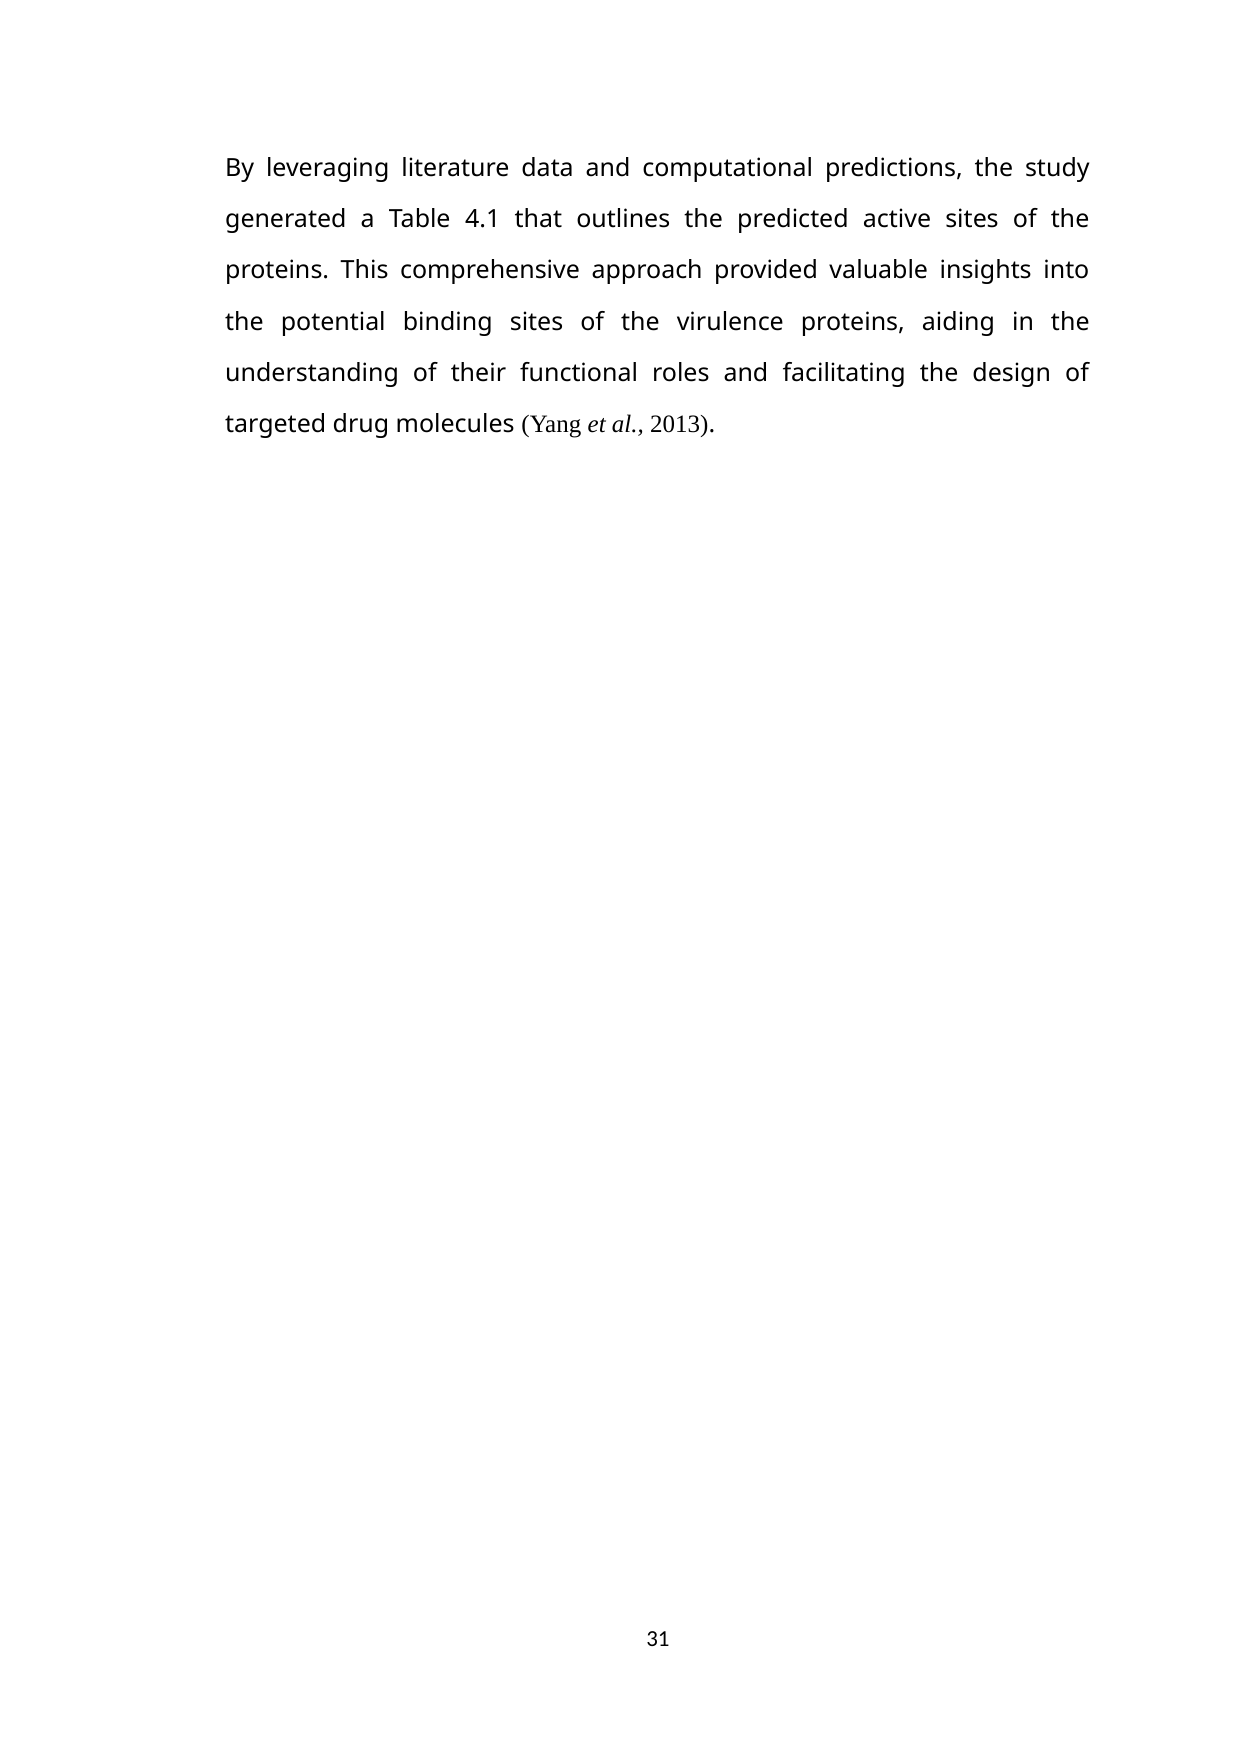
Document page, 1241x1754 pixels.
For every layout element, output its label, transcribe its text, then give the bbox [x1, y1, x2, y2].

text By leveraging literature data and computational predictions, the study generated a Table 4.1 that outlines the predicted active sites of the proteins. This comprehensive approach provided valuable insights into the potential binding sites of the virulence proteins, aiding in the understanding of their functional roles and facilitating the design of targeted drug molecules (Yang et al., 2013). [225, 150, 1090, 439]
